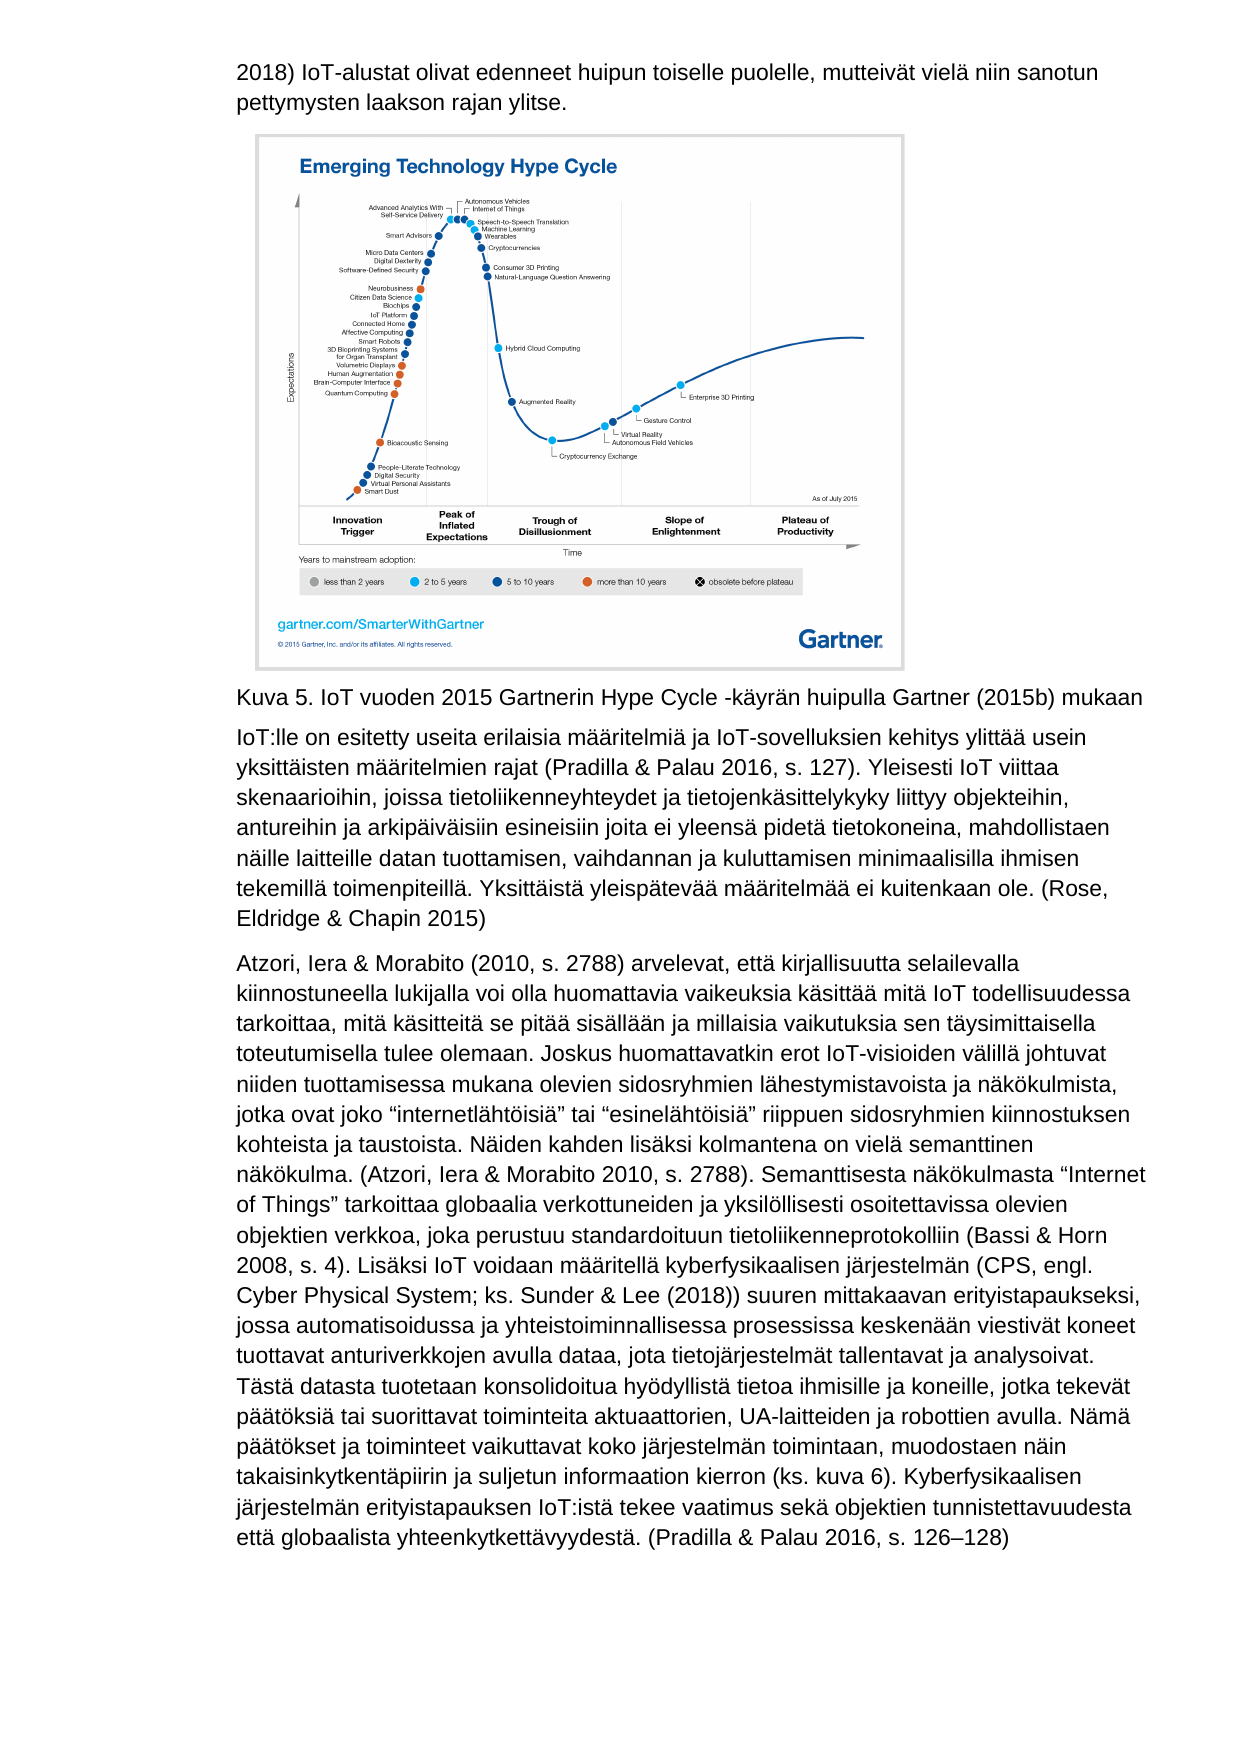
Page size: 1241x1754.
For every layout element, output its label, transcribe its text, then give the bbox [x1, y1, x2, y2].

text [236, 59, 1152, 116]
text Atzori, Iera & Morabito (2010, s. 2788) arvelevat, että kirjallisuutta selailevalla kiinnostuneella lukijalla voi olla huomattavia vaikeuksia käsittää mitä IoT todellisuudessa tarkoittaa, mitä käsitteitä se pitää sisällään ja millaisia vaikutuksia sen täysimittaisella toteutumisella tulee olemaan. Joskus huomattavatkin erot IoT-visioiden välillä johtuvat niiden tuottamisessa mukana olevien sidosryhmien lähestymistavoista ja näkökulmista, jotka ovat joko “internetlähtöisiä” tai “esinelähtöisiä” riippuen sidosryhmien kiinnostuksen kohteista ja taustoista. Näiden kahden lisäksi kolmantena on vielä semanttinen näkökulma. (Atzori, Iera & Morabito 2010, s. 2788). Semanttisesta näkökulmasta “Internet of Things” tarkoittaa globaalia verkottuneiden ja yksilöllisesti osoitettavissa olevien objektien verkkoa, joka perustuu standardoituun tietoliikenneprotokolliin (Bassi & Horn 2008, s. 4). Lisäksi IoT voidaan määritellä kyberfysikaalisen järjestelmän (CPS, engl. Cyber Physical System; ks. Sunder & Lee (2018)) suuren mittakaavan erityistapaukseksi, jossa automatisoidussa ja yhteistoiminnallisessa prosessissa keskenään viestivät koneet tuottavat anturiverkkojen avulla dataa, jota tietojärjestelmät tallentavat ja analysoivat. Tästä datasta tuotetaan konsolidoitua hyödyllistä tietoa ihmisille ja koneille, jotka tekevät päätöksiä tai suorittavat toiminteita aktuaattorien, UA-laitteiden ja robottien avulla. Nämä päätökset ja toiminteet vaikuttavat koko järjestelmän toimintaan, muodostaen näin takaisinkytkentäpiirin ja suljetun informaation kierron (ks. kuva 6). Kyberfysikaalisen järjestelmän erityistapauksen IoT:istä tekee vaatimus sekä objektien tunnistettavuudesta että globaalista yhteenkytkettävyydestä. (Pradilla & Palau 2016, s. 126–128) [236, 950, 1152, 1550]
text IoT:lle on esitetty useita erilaisia määritelmiä ja IoT-sovelluksien kehitys ylittää usein yksittäisten määritelmien rajat (Pradilla & Palau 2016, s. 127). Yleisesti IoT viittaa skenaarioihin, joissa tietoliikenneyhteydet ja tietojenkäsittelykyky liittyy objekteihin, antureihin ja arkipäiväisiin esineisiin joita ei yleensä pidetä tietokoneina, mahdollistaen näille laitteille datan tuottamisen, vaihdannan ja kuluttamisen minimaalisilla ihmisen tekemillä toimenpiteillä. Yksittäistä yleispätevää määritelmää ei kuitenkaan ole. (Rose, Eldridge & Chapin 2015) [236, 724, 1152, 931]
picture [255, 134, 905, 671]
